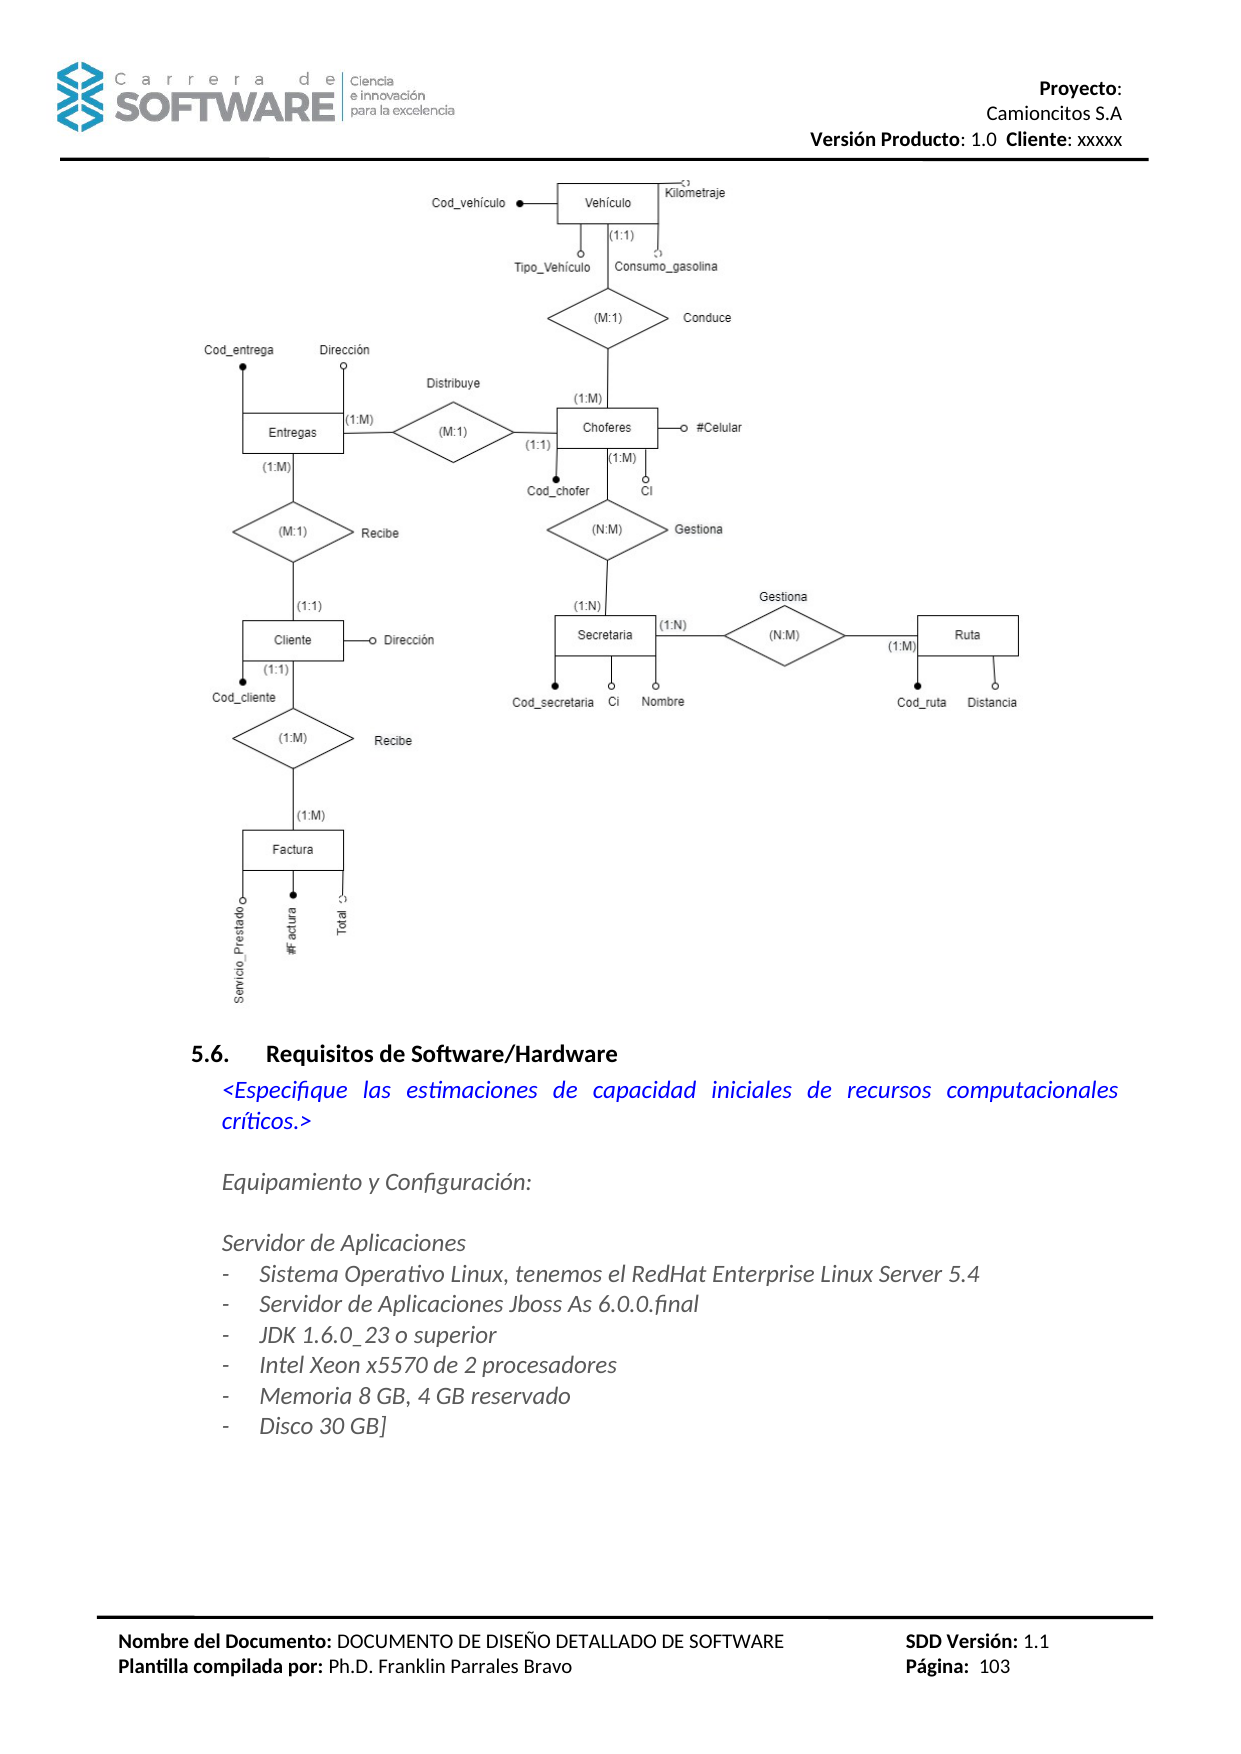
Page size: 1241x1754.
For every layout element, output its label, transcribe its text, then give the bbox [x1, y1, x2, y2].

subtitle Requisitos de Software/Hardware [191, 1038, 1122, 1068]
picture [193, 180, 1028, 1013]
list Intel Xeon x5570 de 2 procesadores [222, 1349, 1122, 1380]
text Equipamiento y Configuración: [222, 1166, 1122, 1197]
list Disco 30 GB] [222, 1410, 1122, 1441]
list Servidor de Aplicaciones Jboss As 6.0.0.final [222, 1288, 1122, 1319]
text <Especifique las estimaciones de capacidad iniciales de recursos computacionales críticos.> [222, 1074, 1122, 1136]
list Memoria 8 GB, 4 GB reservado [222, 1380, 1122, 1410]
picture [46, 46, 461, 154]
text Servidor de Aplicaciones [222, 1227, 1122, 1258]
list JDK 1.6.0_23 o superior [222, 1319, 1122, 1349]
list Sistema Operativo Linux, tenemos el RedHat Enterprise Linux Server 5.4 [222, 1258, 1122, 1288]
